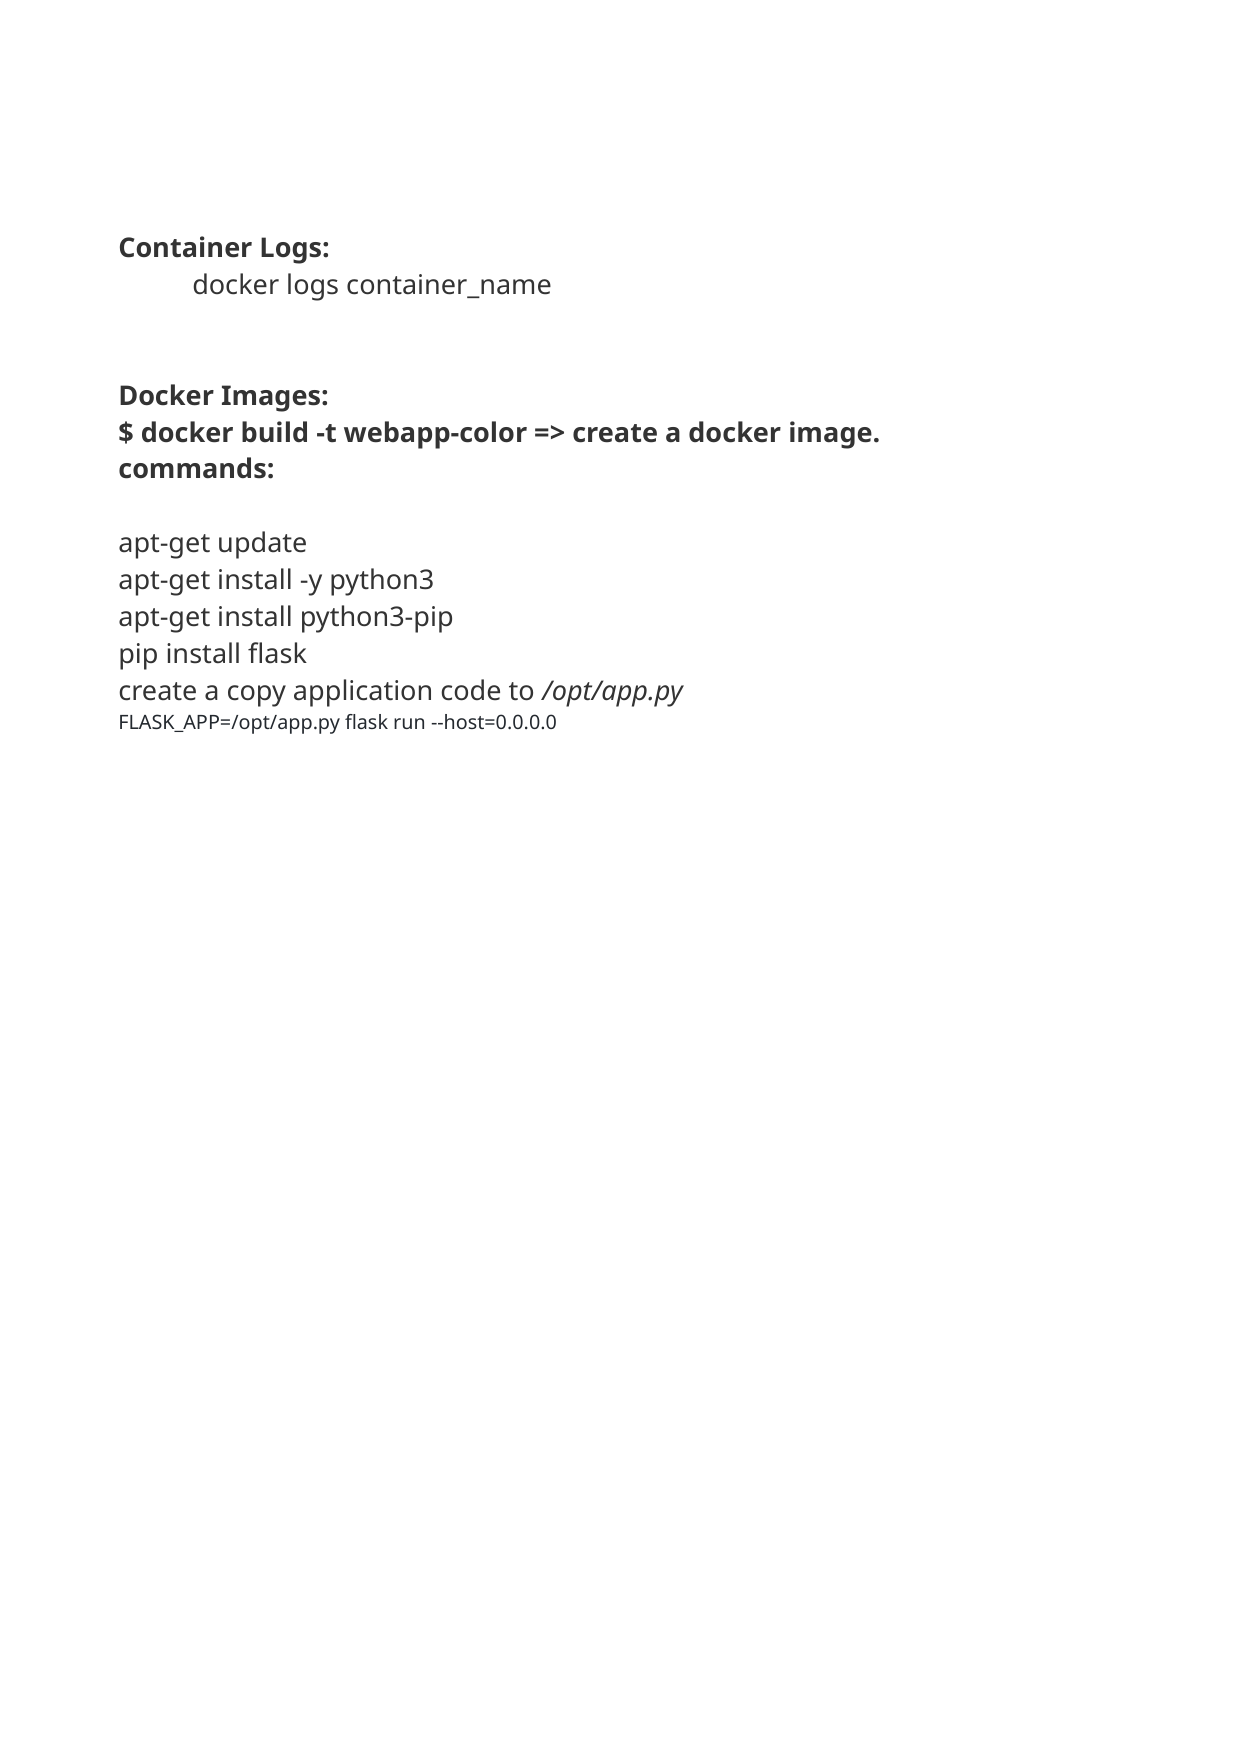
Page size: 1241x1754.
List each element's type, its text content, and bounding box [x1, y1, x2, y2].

text apt-get install -y python3 [118, 561, 1122, 597]
text create a copy application code to /opt/app.py [118, 671, 1122, 708]
text apt-get update [118, 524, 1122, 561]
text $ docker build -t webapp-color => create a docker image. [118, 413, 1122, 450]
text pip install flask [118, 634, 1122, 671]
text Container Logs: [118, 229, 1122, 266]
text commands: [118, 450, 1122, 487]
text FLASK_APP=/opt/app.py flask run --host=0.0.0.0 [118, 708, 1122, 735]
text Docker Images: [118, 376, 1122, 413]
text apt-get install python3-pip [118, 597, 1122, 634]
text docker logs container_name [118, 266, 1122, 302]
